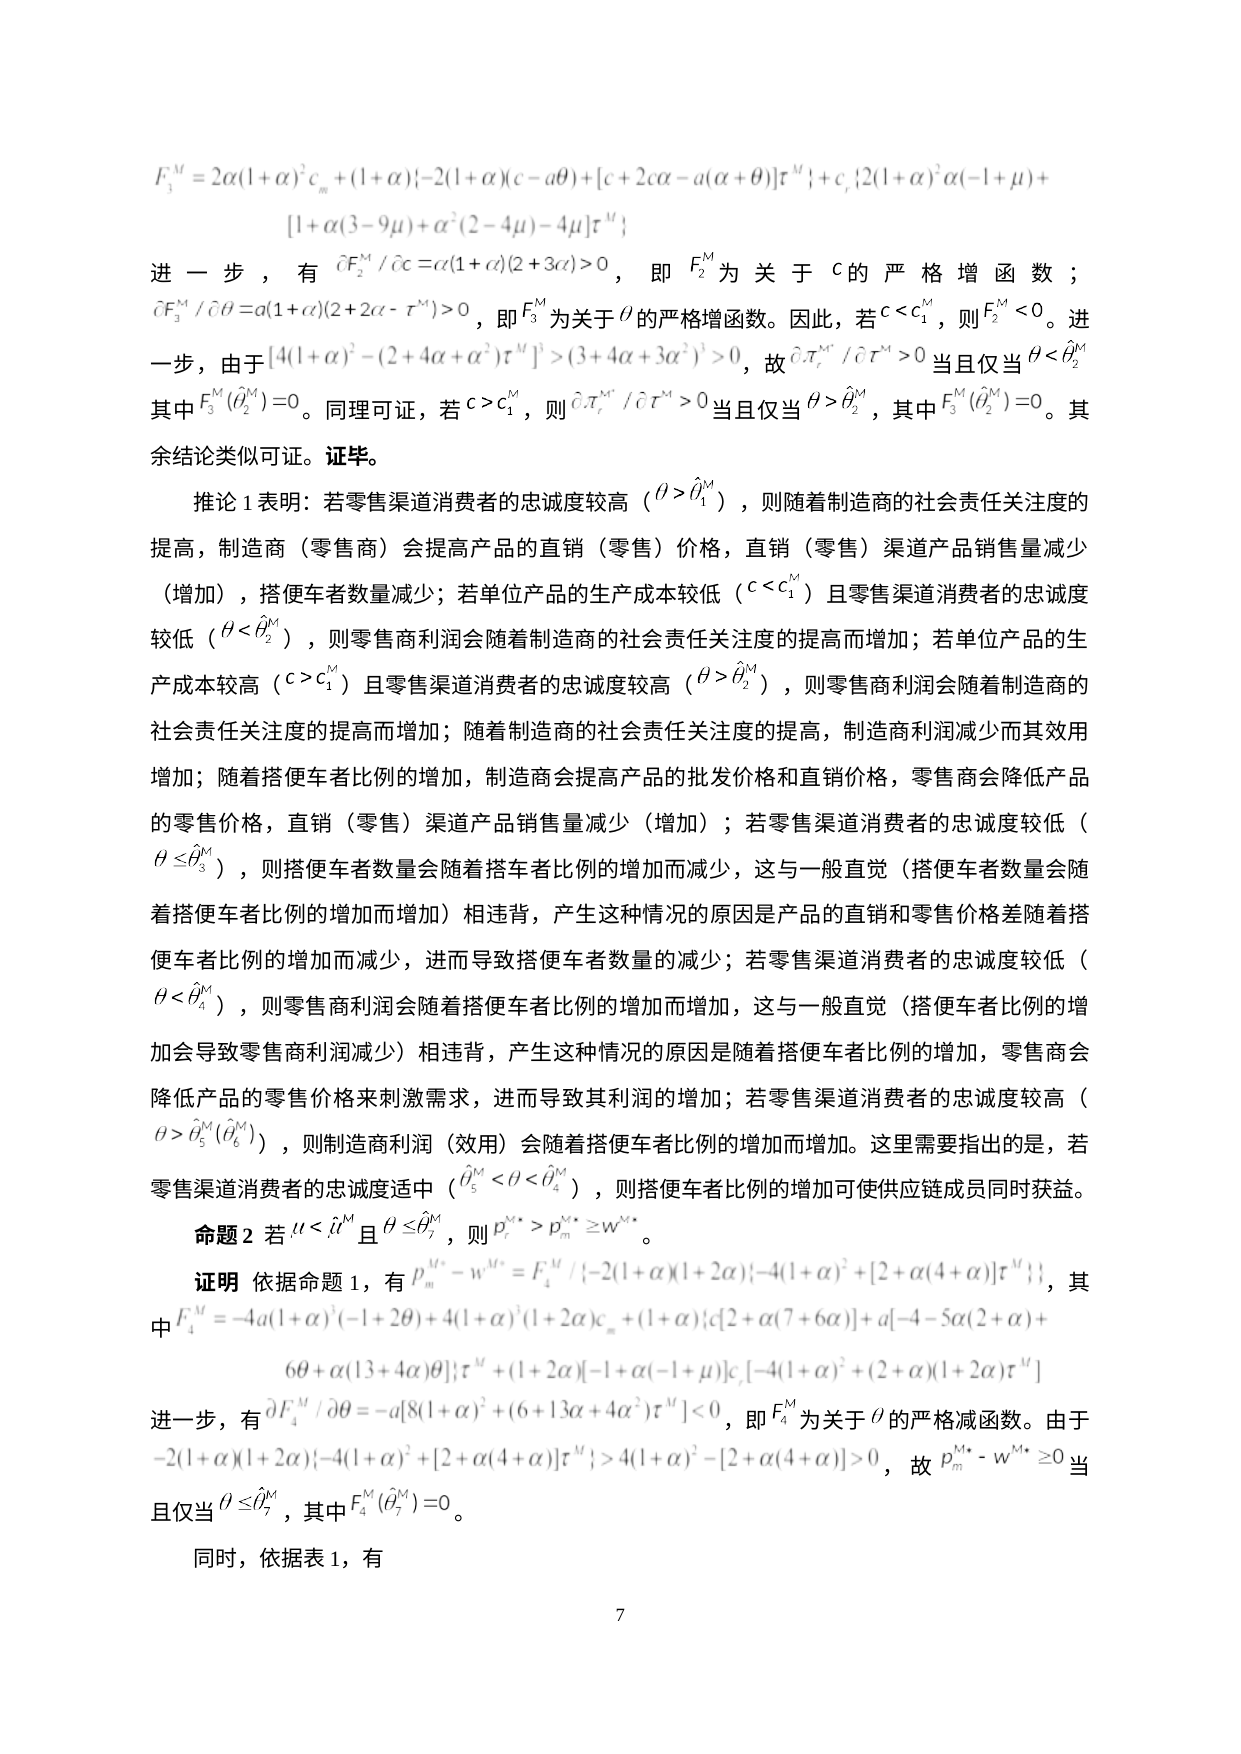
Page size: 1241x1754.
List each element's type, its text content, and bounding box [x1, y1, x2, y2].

text 进一步，有，即为关于的严格增函数；，即为关于的严格增函数。因此，若，则。进一步，由于，故当且仅当，其中。同理可证，若，则当且仅当，其中。其余结论类似可证。证毕。 [150, 242, 1090, 471]
text 命题2 若且，则。 [150, 1204, 1090, 1250]
text 进一步，有，即为关于的严格减函数。由于，故当且仅当，其中。 [150, 1388, 1090, 1527]
text 证明 依据命题1，有，其中 [150, 1250, 1090, 1343]
text 推论1表明：若零售渠道消费者的忠诚度较高（），则随着制造商的社会责任关注度的提高，制造商（零售商）会提高产品的直销（零售）价格，直销（零售）渠道产品销售量减少（增加），搭便车者数量减少；若单位产品的生产成本较低（）且零售渠道消费者的忠诚度较低（），则零售商利润会随着制造商的社会责任关注度的提高而增加；若单位产品的生产成本较高（）且零售渠道消费者的忠诚度较高（），则零售商利润会随着制造商的社会责任关注度的提高而增加；随着制造商的社会责任关注度的提高，制造商利润减少而其效用增加；随着搭便车者比例的增加，制造商会提高产品的批发价格和直销价格，零售商会降低产品的零售价格，直销（零售）渠道产品销售量减少（增加）；若零售渠道消费者的忠诚度较低（），则搭便车者数量会随着搭车者比例的增加而减少，这与一般直觉（搭便车者数量会随着搭便车者比例的增加而增加）相违背，产生这种情况的原因是产品的直销和零售价格差随着搭便车者比例的增加而减少，进而导致搭便车者数量的减少；若零售渠道消费者的忠诚度较低（），则零售商利润会随着搭便车者比例的增加而增加，这与一般直觉（搭便车者比例的增加会导致零售商利润减少）相违背，产生这种情况的原因是随着搭便车者比例的增加，零售商会降低产品的零售价格来刺激需求，进而导致其利润的增加；若零售渠道消费者的忠诚度较高（），则制造商利润（效用）会随着搭便车者比例的增加而增加。这里需要指出的是，若零售渠道消费者的忠诚度适中（），则搭便车者比例的增加可使供应链成员同时获益。 [150, 471, 1090, 1204]
text 同时，依据表1，有 [150, 1527, 1090, 1572]
